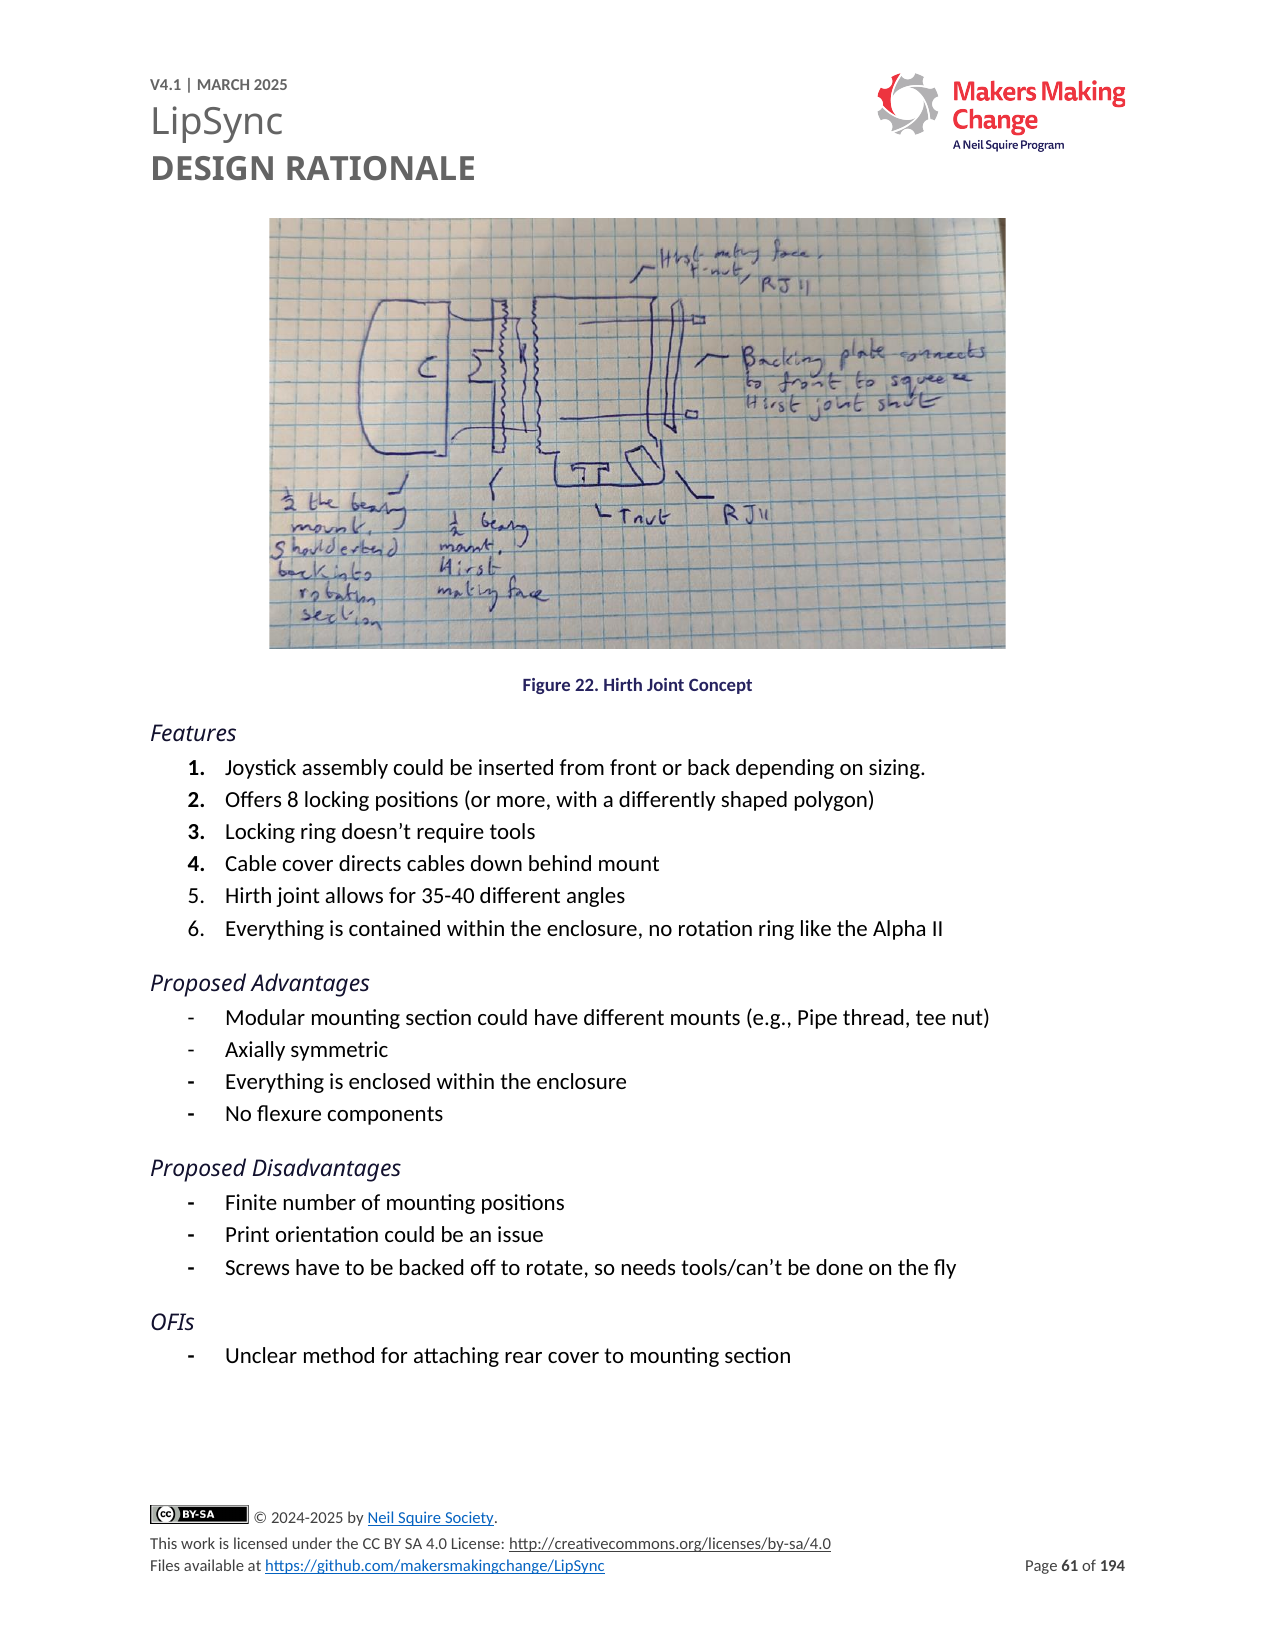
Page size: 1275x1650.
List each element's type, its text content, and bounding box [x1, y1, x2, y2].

subtitle Proposed Advantages [150, 967, 1125, 998]
list Axially symmetric [187, 1035, 1125, 1063]
subtitle Proposed Disadvantages [150, 1152, 1125, 1184]
picture [877, 73, 1125, 152]
subtitle Features [150, 717, 1125, 748]
list Screws have to be backed off to rotate, so needs tools/can’t be done on the fly [187, 1253, 1125, 1281]
list Unclear method for attaching rear cover to mounting section [187, 1342, 1125, 1370]
list Finite number of mounting positions [187, 1188, 1125, 1216]
list Modular mounting section could have different mounts (e.g., Pipe thread, tee nut) [187, 1003, 1125, 1031]
list Locking ring doesn’t require tools [187, 817, 1125, 845]
list Everything is contained within the enclosure, no rotation ring like the Alpha II [187, 914, 1125, 942]
subtitle OFIs [150, 1306, 1125, 1337]
list Hirth joint allows for 35-40 different angles [187, 882, 1125, 910]
list Everything is enclosed within the enclosure [187, 1067, 1125, 1095]
list Cable cover directs cables down behind mount [187, 849, 1125, 877]
picture [269, 218, 1006, 649]
list Print orientation could be an issue [187, 1221, 1125, 1248]
list Offers 8 locking positions (or more, with a differently shaped polygon) [187, 785, 1125, 813]
list Joystick assembly could be inserted from front or back depending on sizing. [187, 753, 1125, 781]
list No flexure components [187, 1099, 1125, 1127]
picture [150, 1505, 249, 1524]
